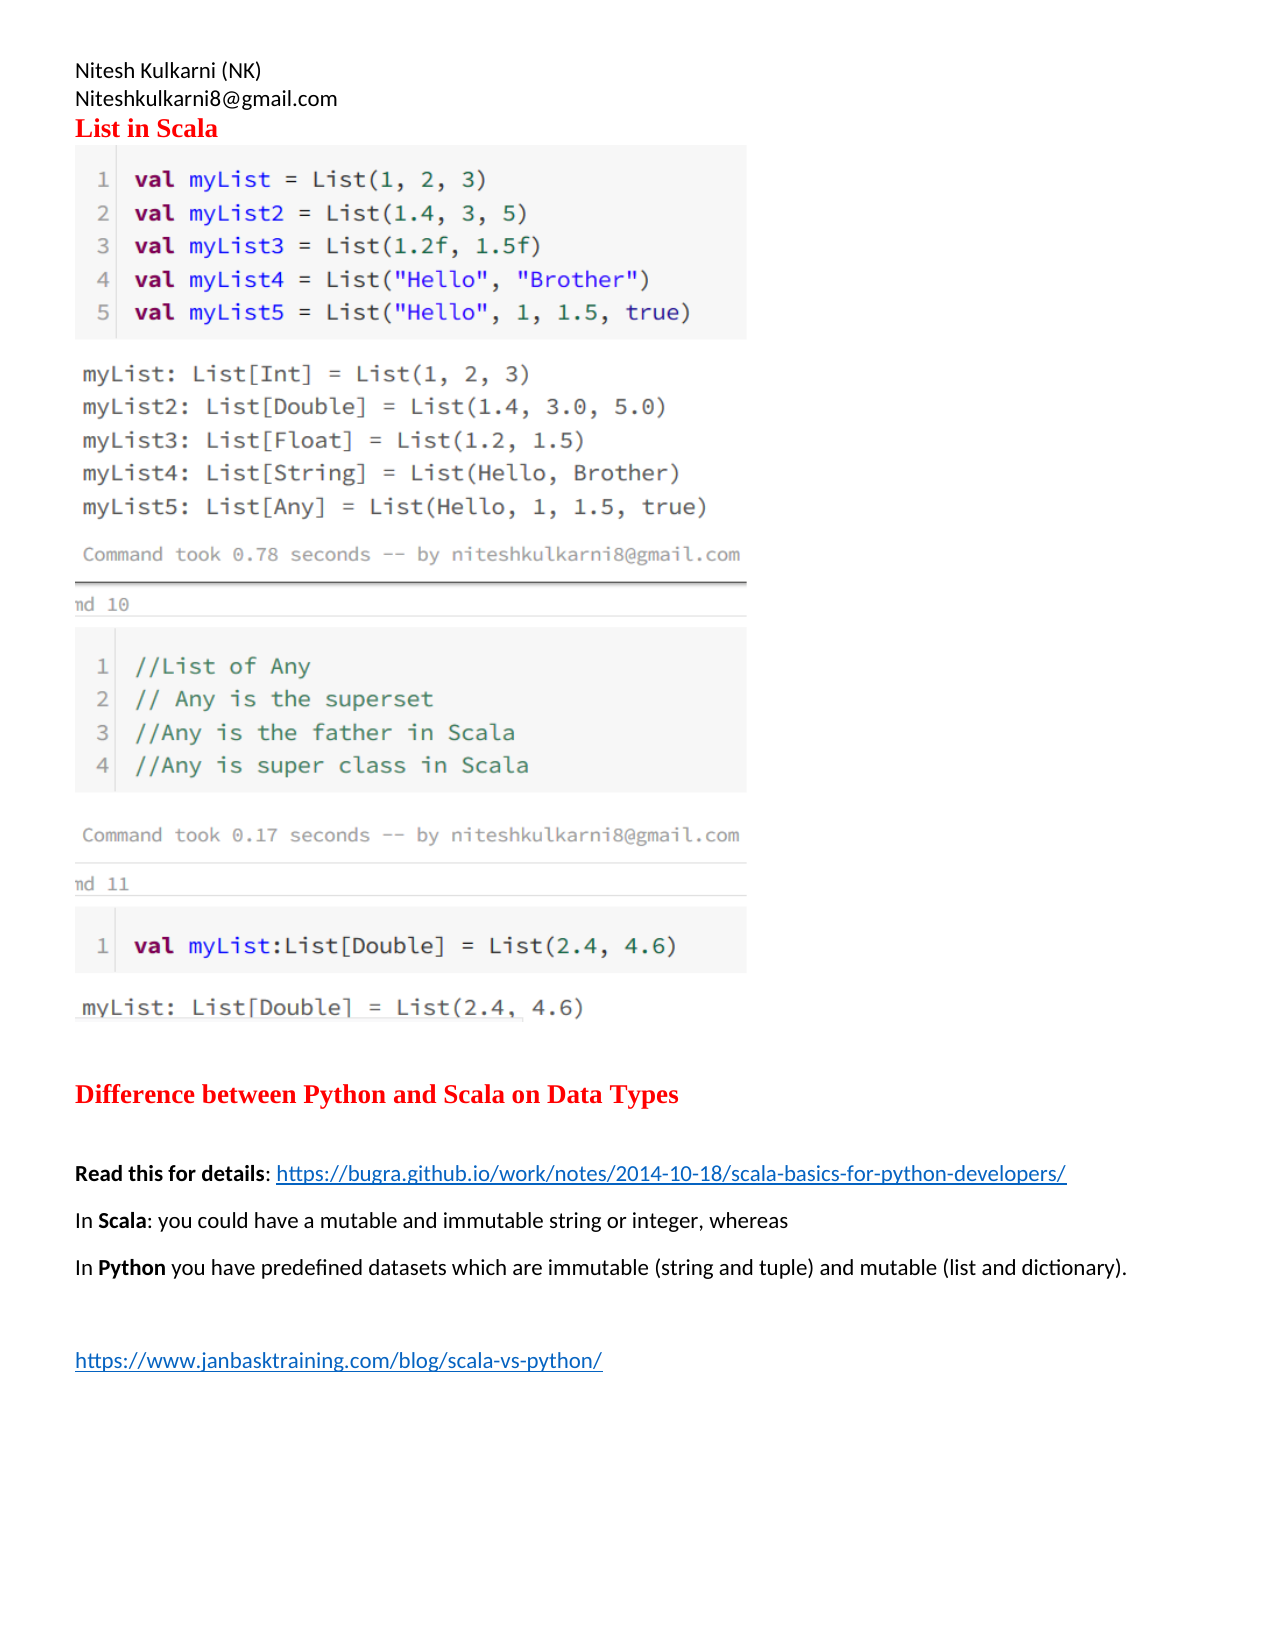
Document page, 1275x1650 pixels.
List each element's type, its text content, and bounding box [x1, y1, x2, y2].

text https://www.janbasktraining.com/blog/scala-vs-python/ [75, 1347, 1200, 1374]
text Read this for details: https://bugra.github.io/work/notes/2014-10-18/scala-basics-for-python-developers/ [75, 1159, 1200, 1187]
text In Scala: you could have a mutable and immutable string or integer, whereas [75, 1206, 1200, 1234]
subtitle Difference between Python and Scala on Data Types [75, 1079, 1200, 1110]
text In Python you have predefined datasets which are immutable (string and tuple) and mutable (list and dictionary). [75, 1253, 1200, 1281]
subtitle List in Scala [75, 112, 1200, 143]
picture [75, 145, 747, 1022]
